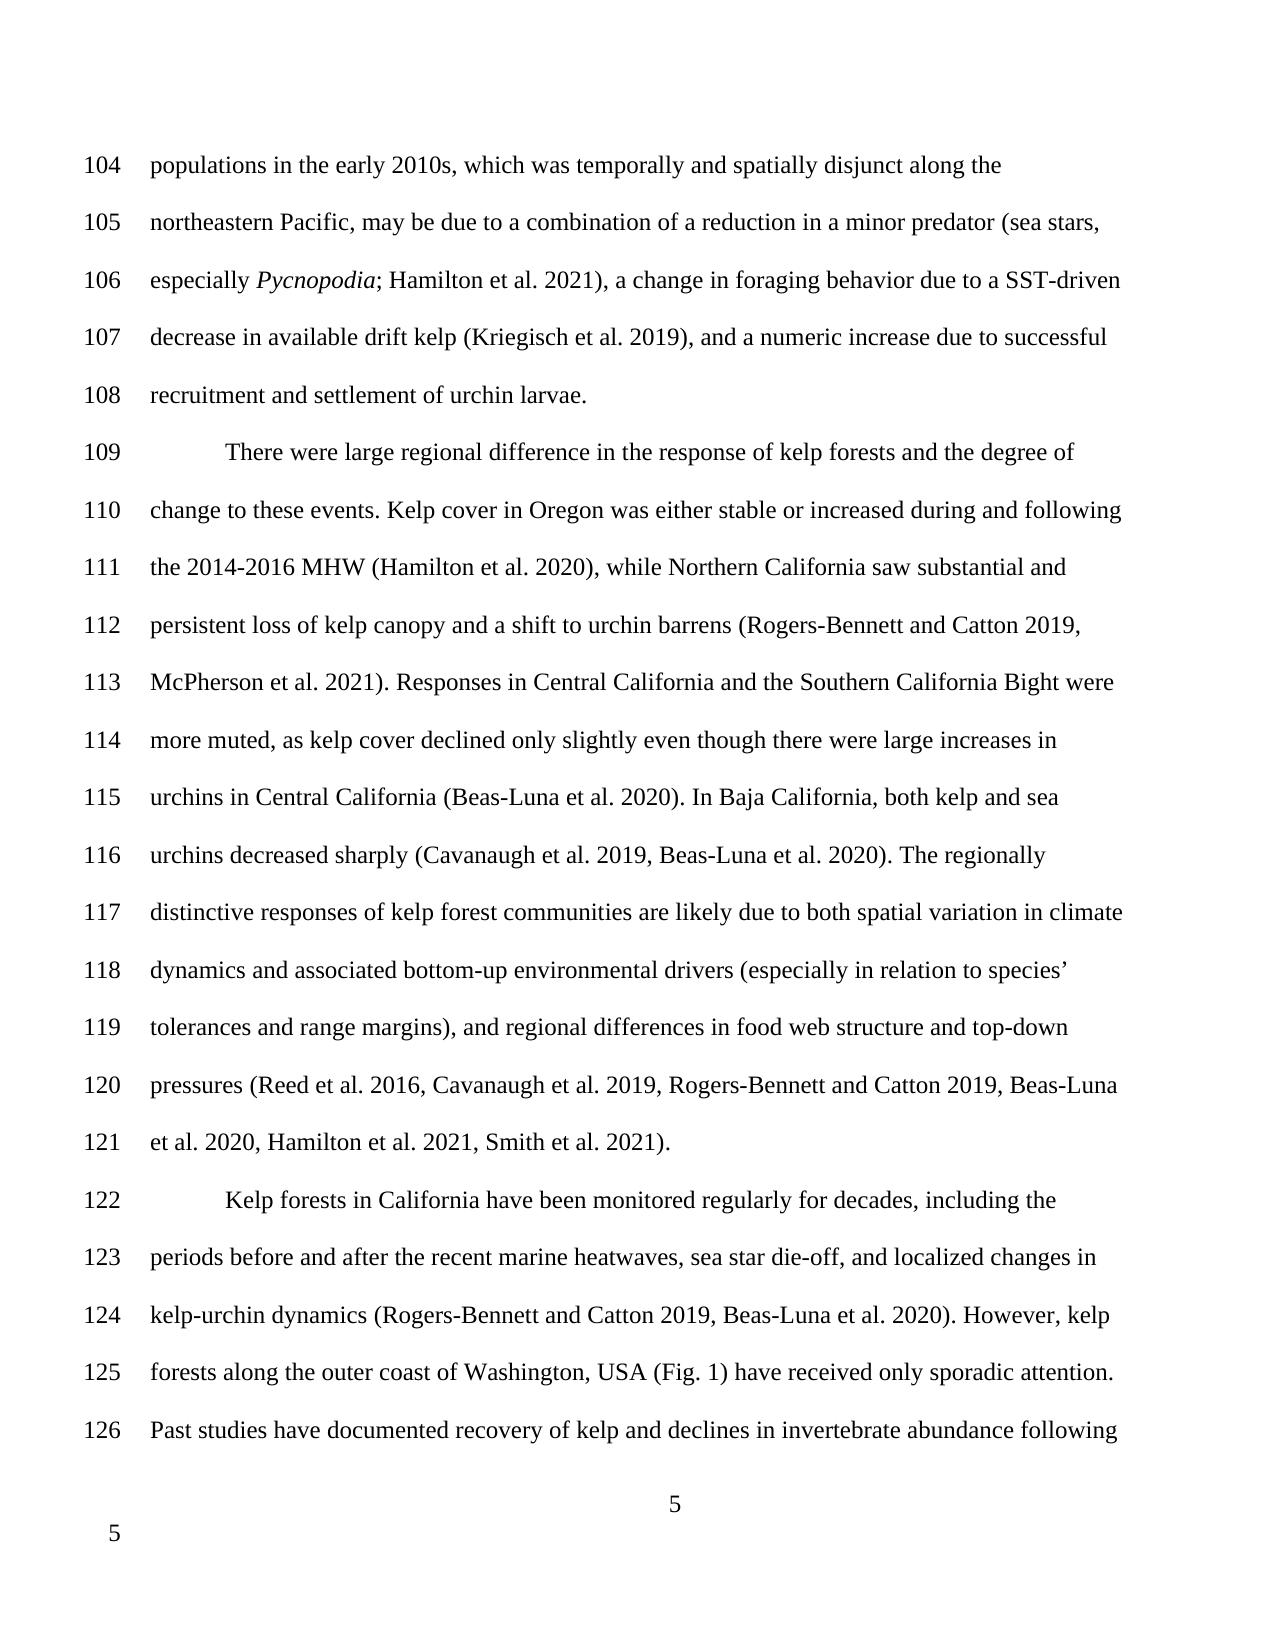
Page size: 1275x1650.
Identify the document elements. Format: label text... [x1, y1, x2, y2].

text There were large regional difference in the response of kelp forests and the degree of change to these events. Kelp cover in Oregon was either stable or increased during and following the 2014-2016 MHW (Hamilton et al. 2020), while Northern California saw substantial and persistent loss of kelp canopy and a shift to urchin barrens (Rogers-Bennett and Catton 2019, McPherson et al. 2021). Responses in Central California and the Southern California Bight were more muted, as kelp cover declined only slightly even though there were large increases in urchins in Central California (Beas-Luna et al. 2020). In Baja California, both kelp and sea urchins decreased sharply (Cavanaugh et al. 2019, Beas-Luna et al. 2020). The regionally distinctive responses of kelp forest communities are likely due to both spatial variation in climate dynamics and associated bottom-up environmental drivers (especially in relation to species’ tolerances and range margins), and regional differences in food web structure and top-down pressures (Reed et al. 2016, Cavanaugh et al. 2019, Rogers-Bennett and Catton 2019, Beas-Luna et al. 2020, Hamilton et al. 2021, Smith et al. 2021). [150, 437, 1125, 1156]
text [150, 150, 1125, 409]
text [150, 1185, 1125, 1444]
